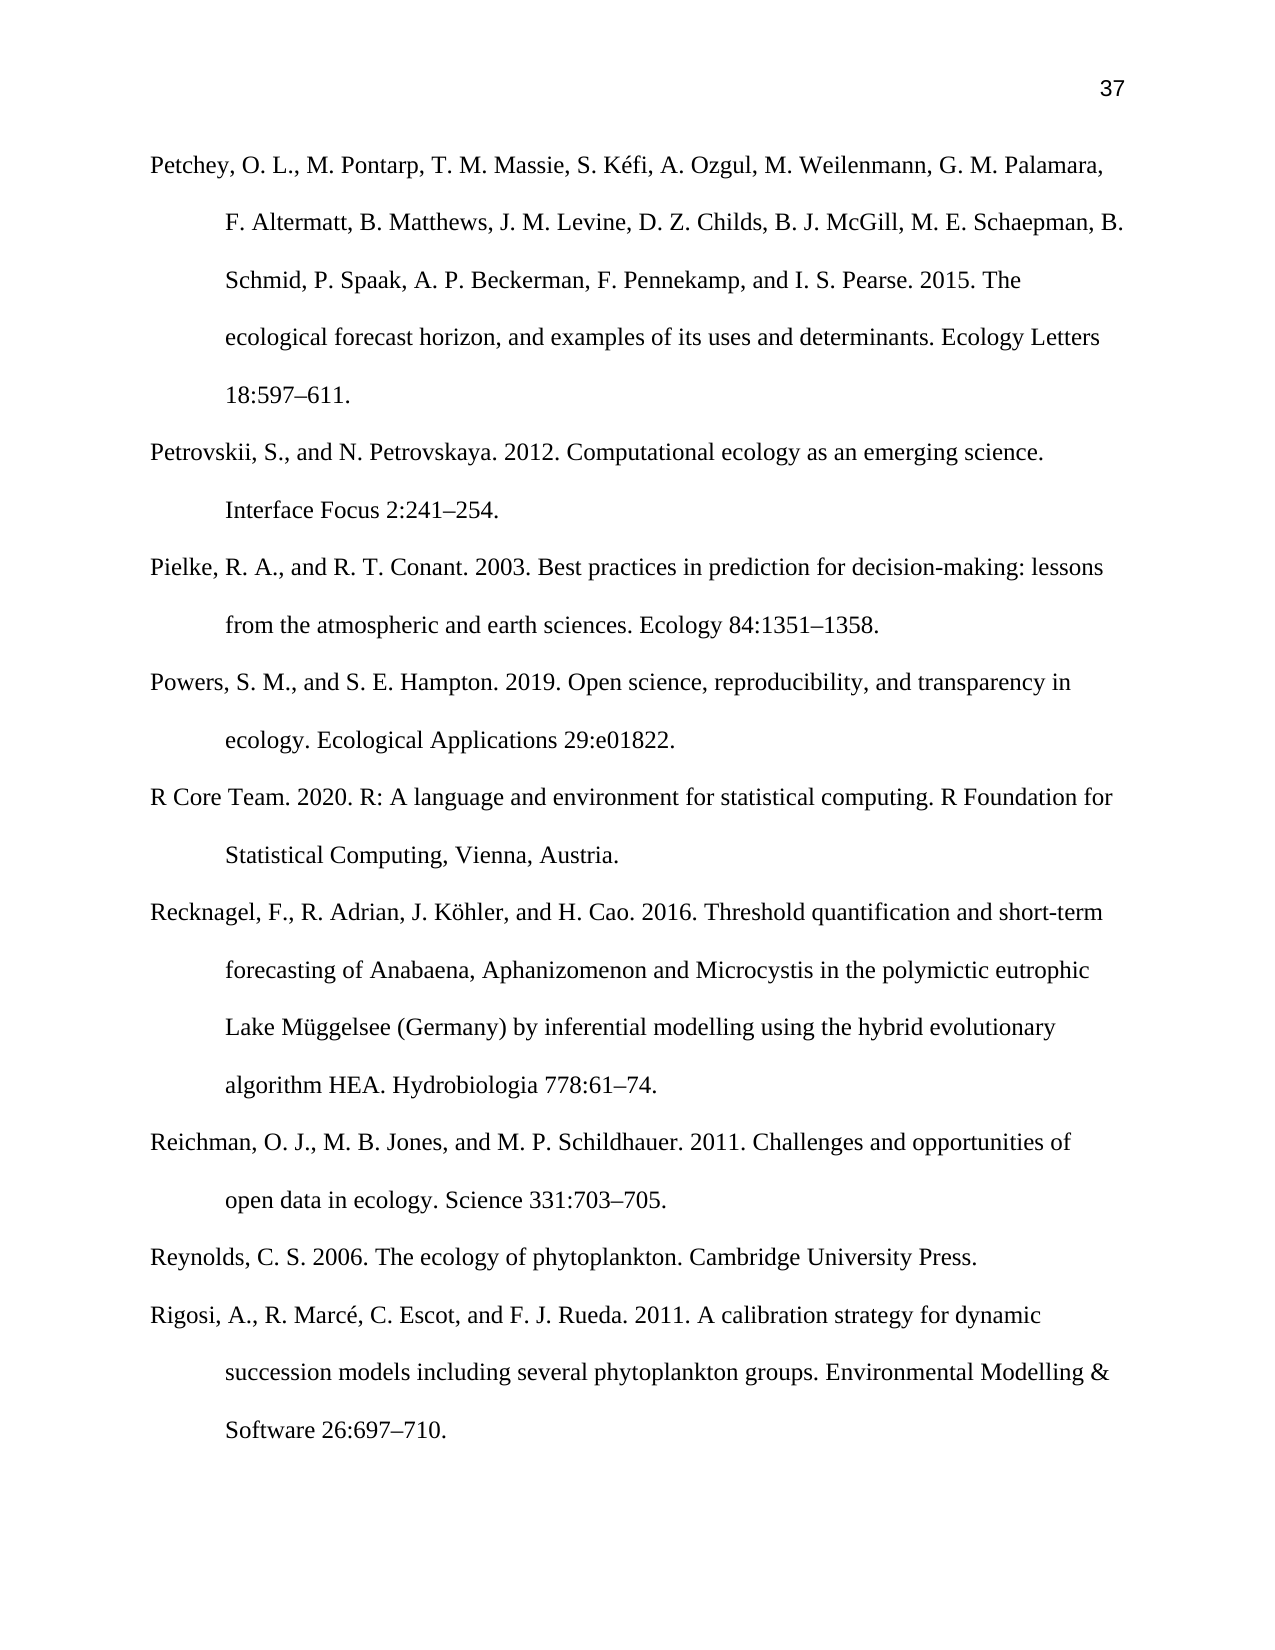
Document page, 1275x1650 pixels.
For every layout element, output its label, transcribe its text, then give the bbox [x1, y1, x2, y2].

text R Core Team. 2020. R: A language and environment for statistical computing. R Foundation for Statistical Computing, Vienna, Austria. [150, 782, 1125, 869]
text Recknagel, F., R. Adrian, J. Köhler, and H. Cao. 2016. Threshold quantification and short-term forecasting of Anabaena, Aphanizomenon and Microcystis in the polymictic eutrophic Lake Müggelsee (Germany) by inferential modelling using the hybrid evolutionary algorithm HEA. Hydrobiologia 778:61–74. [150, 897, 1125, 1099]
text Powers, S. M., and S. E. Hampton. 2019. Open science, reproducibility, and transparency in ecology. Ecological Applications 29:e01822. [150, 667, 1125, 754]
text Petrovskii, S., and N. Petrovskaya. 2012. Computational ecology as an emerging science. Interface Focus 2:241–254. [150, 437, 1125, 524]
text Reichman, O. J., M. B. Jones, and M. P. Schildhauer. 2011. Challenges and opportunities of open data in ecology. Science 331:703–705. [150, 1127, 1125, 1214]
text Petchey, O. L., M. Pontarp, T. M. Massie, S. Kéfi, A. Ozgul, M. Weilenmann, G. M. Palamara, F. Altermatt, B. Matthews, J. M. Levine, D. Z. Childs, B. J. McGill, M. E. Schaepman, B. Schmid, P. Spaak, A. P. Beckerman, F. Pennekamp, and I. S. Pearse. 2015. The ecological forecast horizon, and examples of its uses and determinants. Ecology Letters 18:597–611. [150, 150, 1125, 409]
text Rigosi, A., R. Marcé, C. Escot, and F. J. Rueda. 2011. A calibration strategy for dynamic succession models including several phytoplankton groups. Environmental Modelling & Software 26:697–710. [150, 1300, 1125, 1444]
text Pielke, R. A., and R. T. Conant. 2003. Best practices in prediction for decision-making: lessons from the atmospheric and earth sciences. Ecology 84:1351–1358. [150, 552, 1125, 639]
text Reynolds, C. S. 2006. The ecology of phytoplankton. Cambridge University Press. [150, 1242, 1125, 1271]
